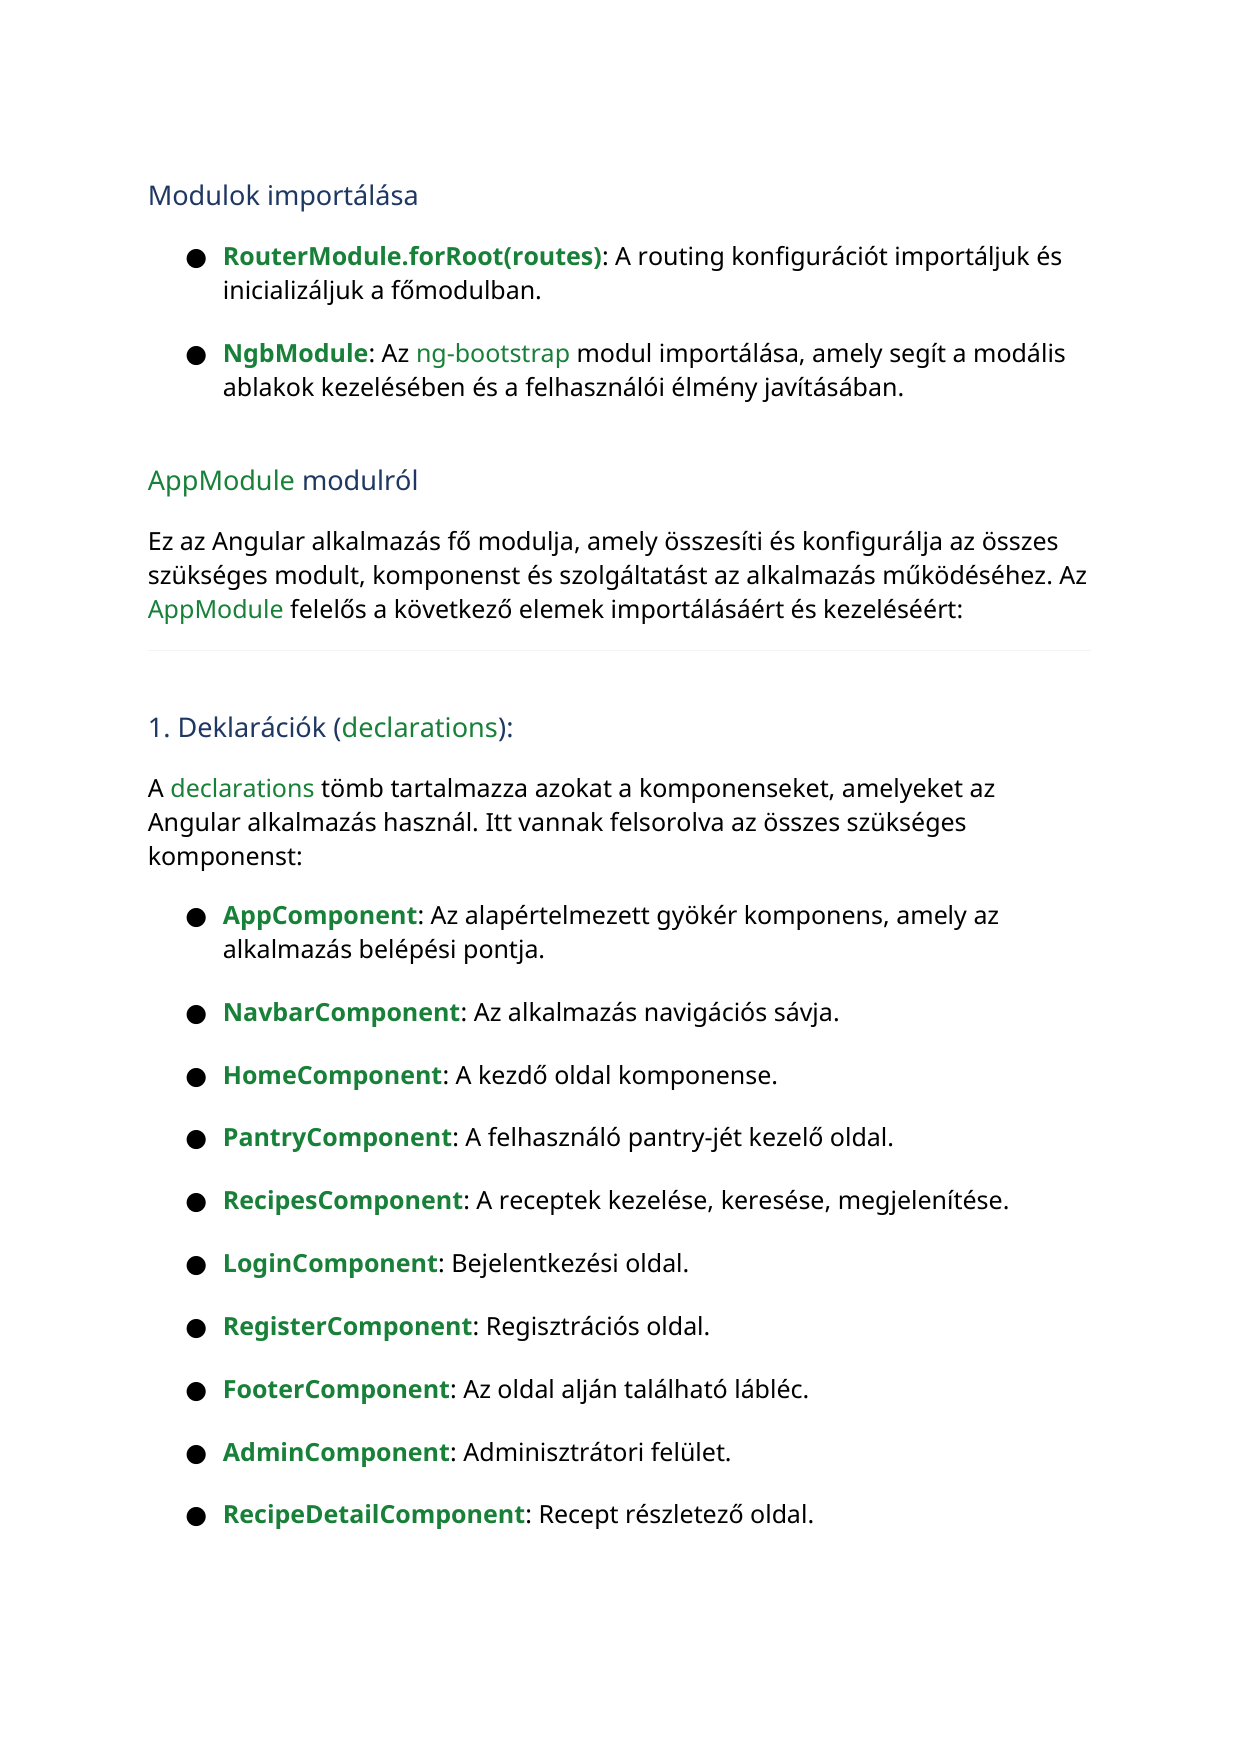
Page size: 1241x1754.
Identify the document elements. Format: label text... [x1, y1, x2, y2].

list AppComponent: Az alapértelmezett gyökér komponens, amely az alkalmazás belépési pontja. [185, 898, 1093, 994]
list AdminComponent: Adminisztrátori felület. [185, 1434, 1093, 1497]
list FooterComponent: Az oldal alján található lábléc. [185, 1371, 1093, 1434]
list HomeComponent: A kezdő oldal komponense. [185, 1057, 1093, 1120]
text Ez az Angular alkalmazás fő modulja, amely összesíti és konfigurálja az összes szükséges modult, komponenst és szolgáltatást az alkalmazás működéséhez. Az AppModule felelős a következő elemek importálásáért és kezeléséért: [148, 523, 1093, 626]
list PantryComponent: A felhasználó pantry-jét kezelő oldal. [185, 1120, 1093, 1183]
list RecipesComponent: A receptek kezelése, keresése, megjelenítése. [185, 1183, 1093, 1246]
list RouterModule.forRoot(routes): A routing konfigurációt importáljuk és inicializáljuk a főmodulban. [185, 239, 1093, 336]
list NgbModule: Az ng-bootstrap modul importálása, amely segít a modális ablakok kezelésében és a felhasználói élmény javításában. [185, 336, 1093, 432]
subtitle Modulok importálása [148, 177, 1093, 214]
list RecipeDetailComponent: Recept részletező oldal. [185, 1497, 1093, 1560]
list RegisterComponent: Regisztrációs oldal. [185, 1308, 1093, 1371]
list LoginComponent: Bejelentkezési oldal. [185, 1246, 1093, 1308]
subtitle 1. Deklarációk (declarations): [148, 708, 1093, 745]
list NavbarComponent: Az alkalmazás navigációs sávja. [185, 994, 1093, 1057]
subtitle AppModule modulról [148, 462, 1093, 498]
text A declarations tömb tartalmazza azokat a komponenseket, amelyeket az Angular alkalmazás használ. Itt vannak felsorolva az összes szükséges komponenst: [148, 770, 1093, 873]
